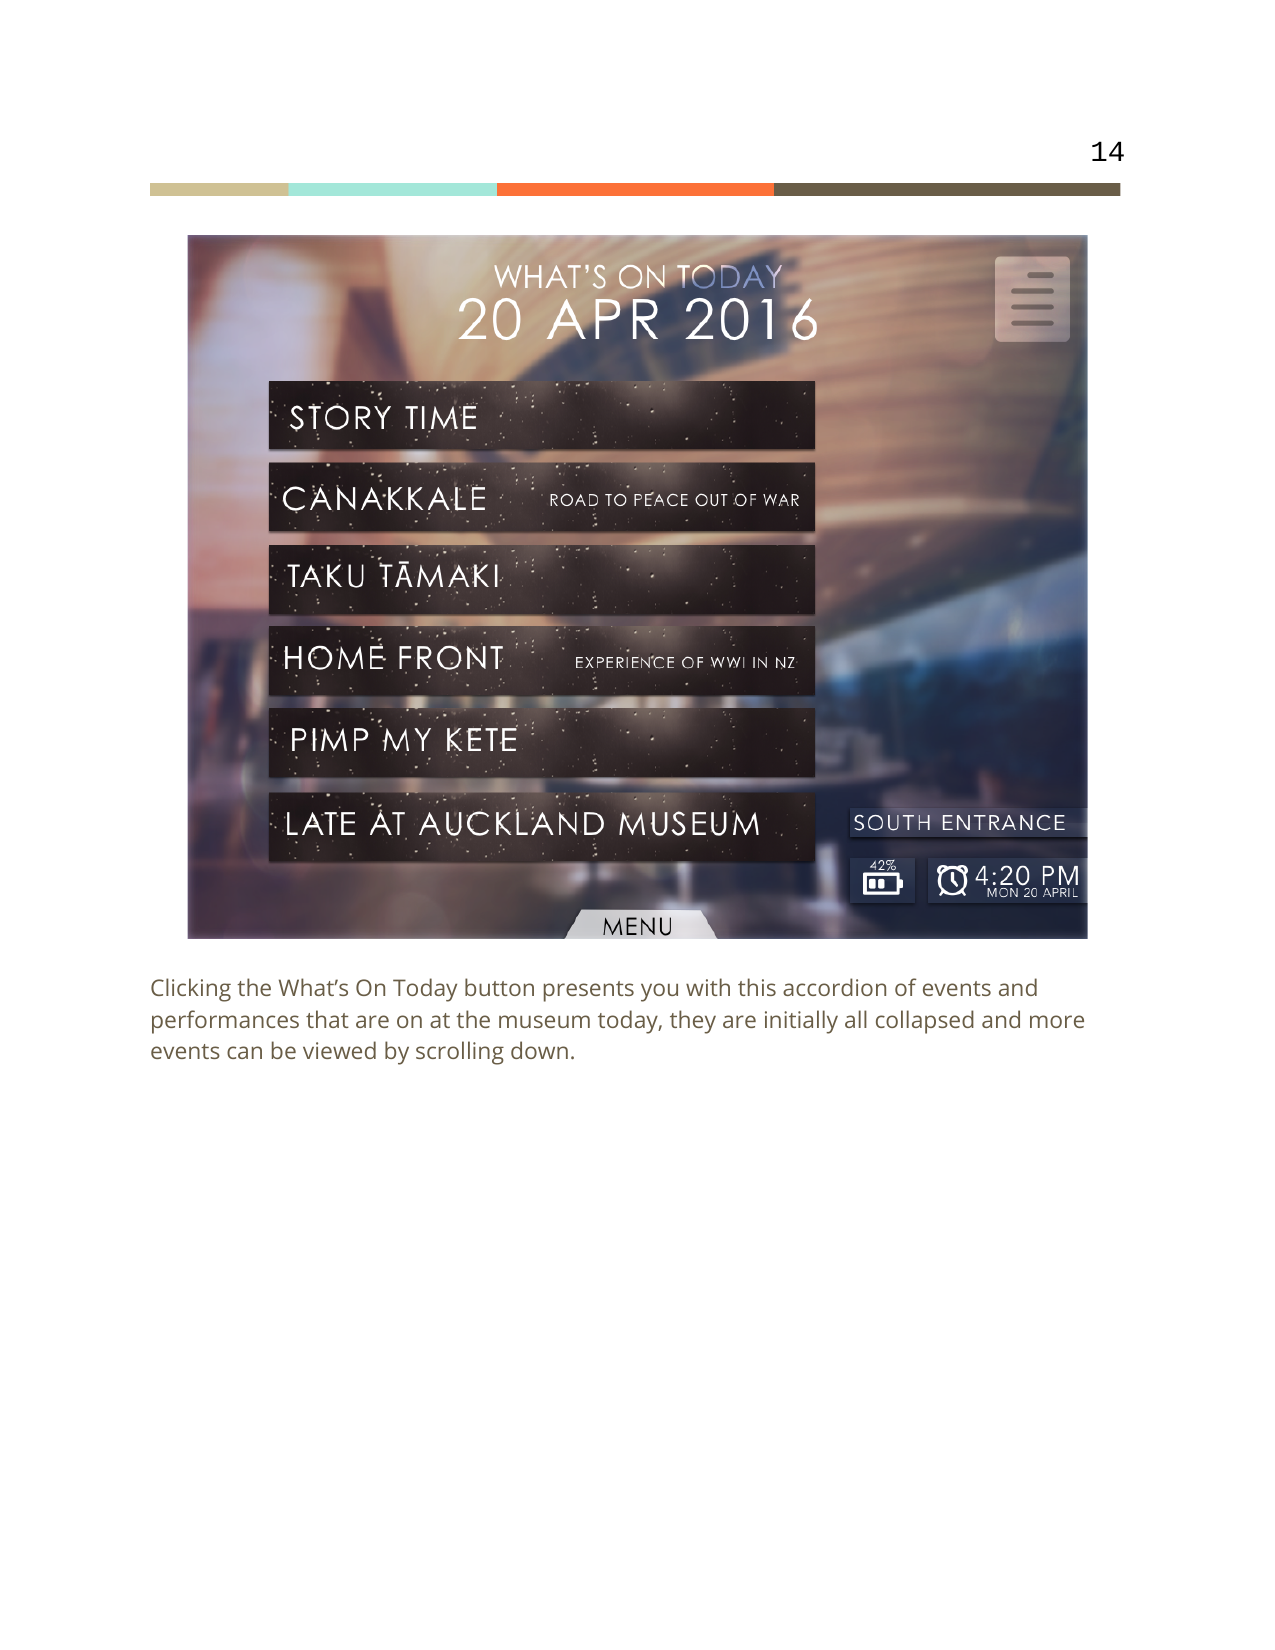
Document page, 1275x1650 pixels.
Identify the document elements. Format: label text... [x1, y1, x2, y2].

picture [187, 235, 1088, 939]
title Clicking the What’s On Today button presents you with this accordion of events and performances that are on at the museum today, they are initially all collapsed and more events can be viewed by scrolling down. [150, 972, 1125, 1066]
picture [150, 183, 1121, 196]
